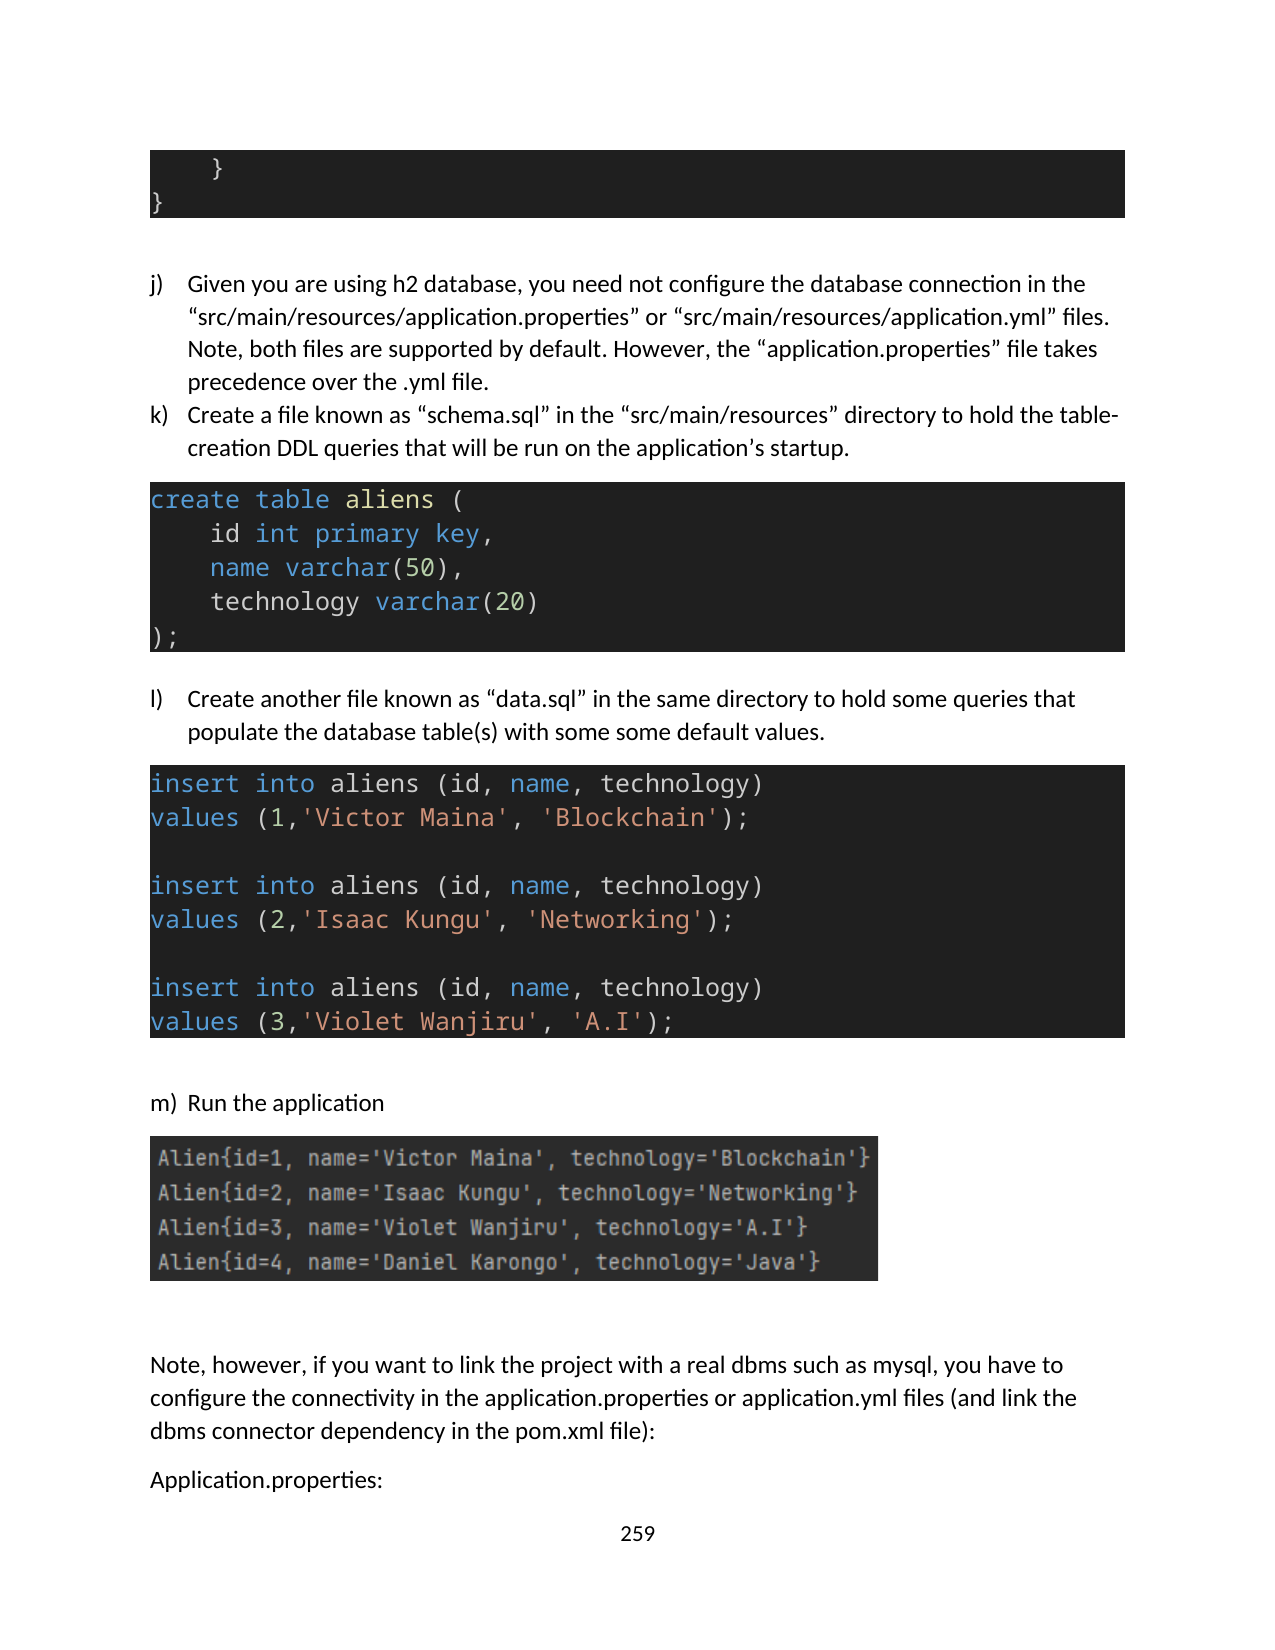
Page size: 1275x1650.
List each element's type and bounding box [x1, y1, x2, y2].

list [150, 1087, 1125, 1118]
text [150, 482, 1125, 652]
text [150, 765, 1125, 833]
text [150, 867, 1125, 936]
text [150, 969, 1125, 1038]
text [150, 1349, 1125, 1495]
picture [150, 1136, 879, 1281]
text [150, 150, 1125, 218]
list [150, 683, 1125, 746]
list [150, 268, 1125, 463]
